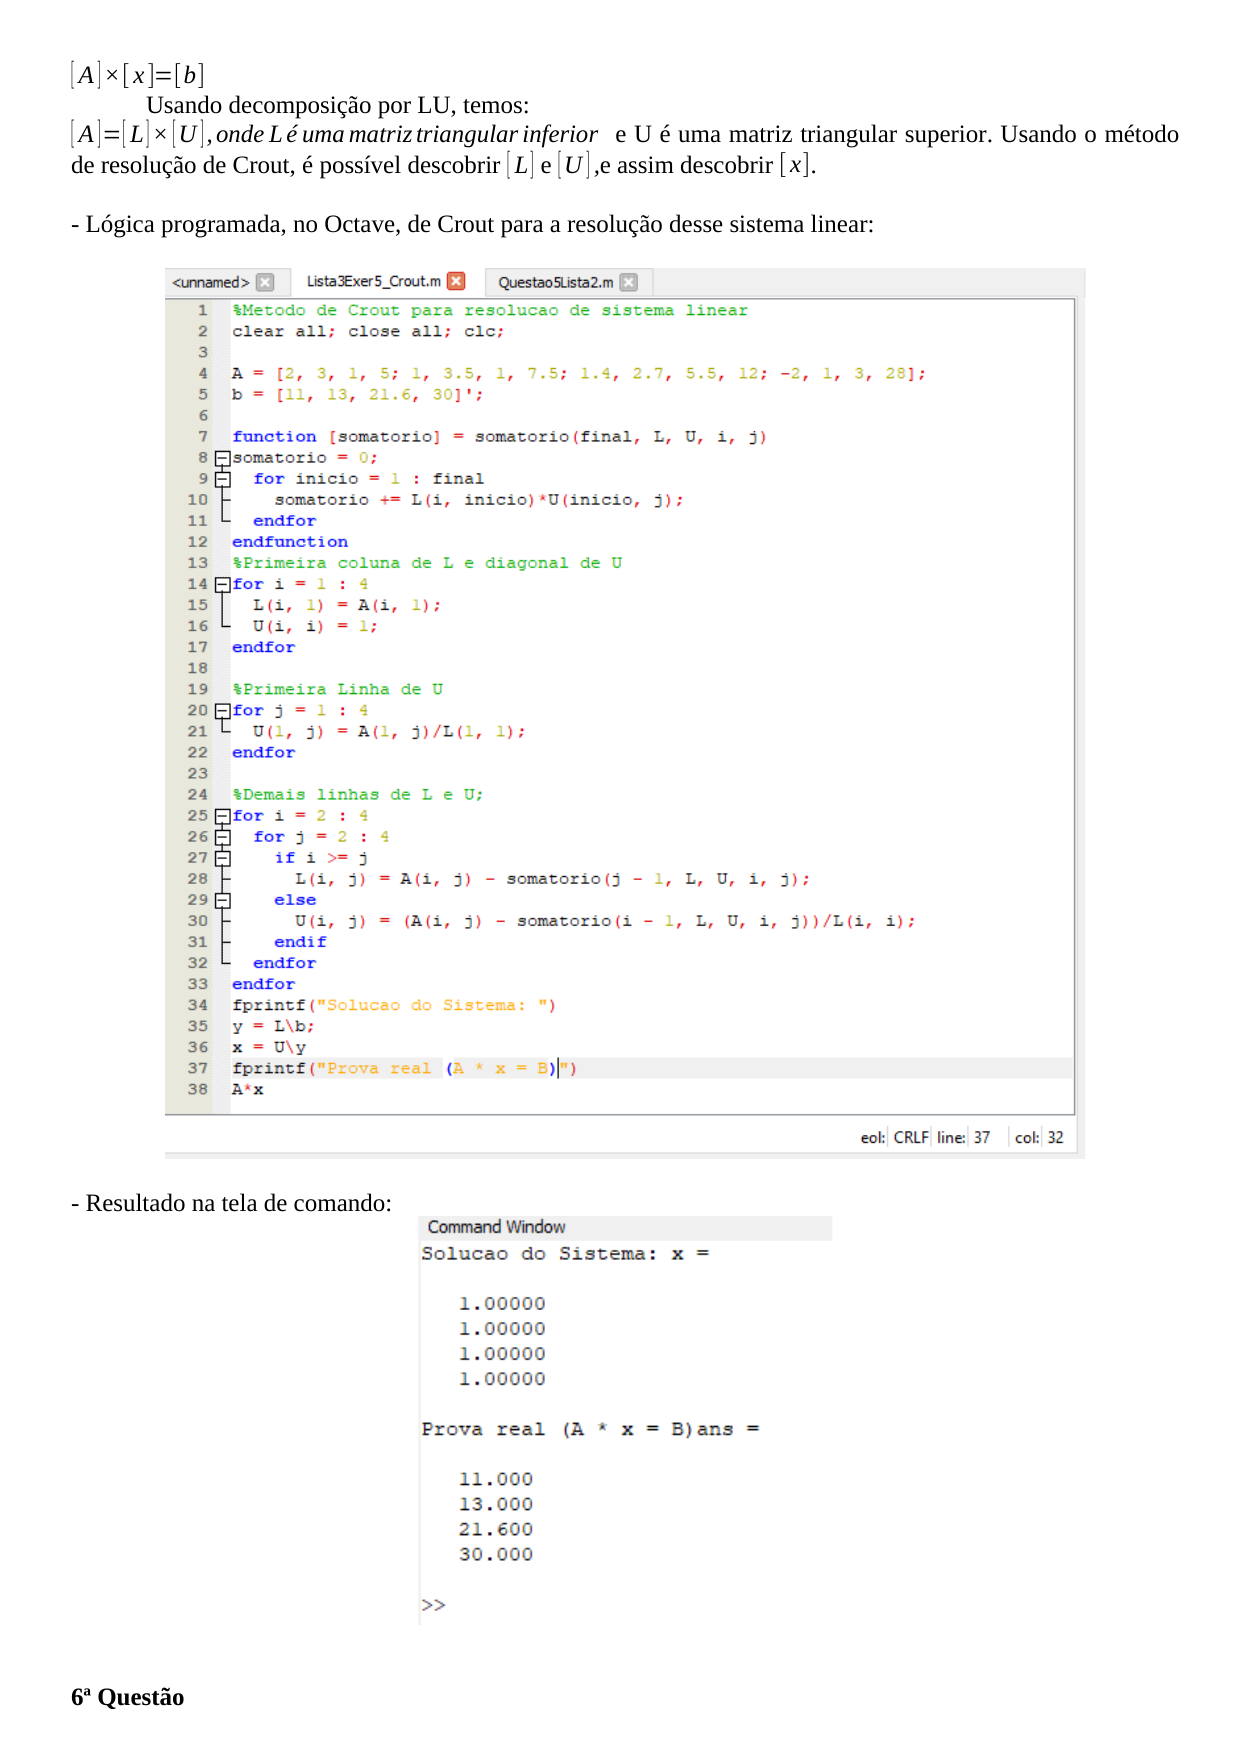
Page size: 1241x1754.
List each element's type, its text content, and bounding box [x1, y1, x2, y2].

text - Resultado na tela de comando: [71, 1188, 1180, 1216]
text 6ª Questão [71, 1682, 1180, 1710]
text Usando decomposição por LU, temos: [71, 90, 1180, 119]
text e U é uma matriz triangular superior. Usando o método de resolução de Crout, é possível descobrir e e assim descobrir . [71, 119, 1180, 180]
text - Lógica programada, no Octave, de Crout para a resolução desse sistema linear: [71, 209, 1180, 237]
picture [418, 1216, 833, 1625]
picture [165, 268, 1086, 1159]
